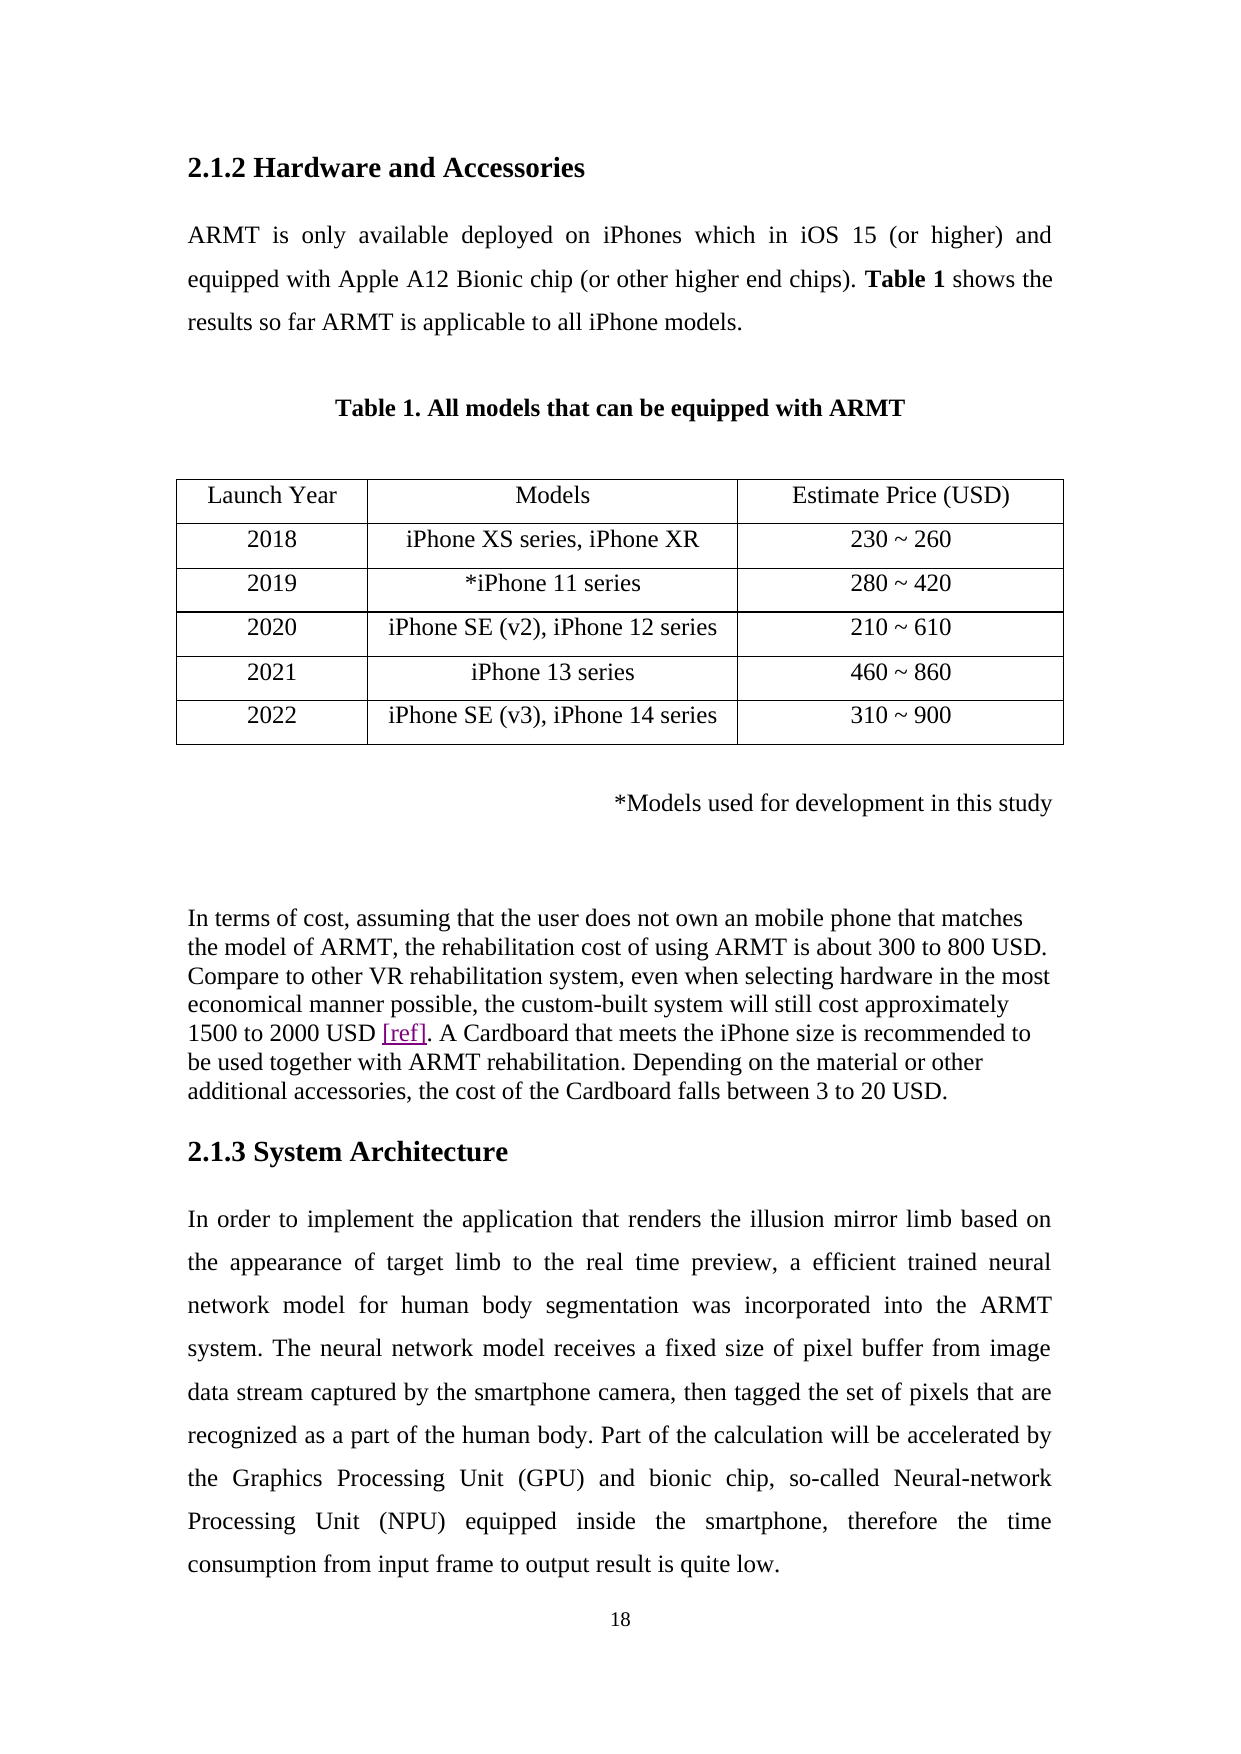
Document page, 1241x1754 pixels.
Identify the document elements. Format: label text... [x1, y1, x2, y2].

table_cell 460 ~ 860 [738, 657, 1063, 699]
table_cell 2018 [177, 524, 367, 567]
table_cell iPhone 13 series [368, 657, 737, 699]
table_cell 2019 [177, 569, 367, 611]
table_cell iPhone SE (v2), iPhone 12 series [368, 613, 737, 656]
text ARMT is only available deployed on iPhones which in iOS 15 (or higher) and equipped with Apple A12 Bionic chip (or other higher end chips). Table 1 shows the results so far ARMT is applicable to all iPhone models. [187, 221, 1053, 336]
text In terms of cost, assuming that the user does not own an mobile phone that matches the model of ARMT, the rehabilitation cost of using ARMT is about 300 to 800 USD. Compare to other VR rehabilitation system, even when selecting hardware in the most economical manner possible, the custom-built system will still cost approximately 1500 to 2000 USD [ref]. A Cardboard that meets the iPhone size is recommended to be used together with ARMT rehabilitation. Depending on the material or other additional accessories, the cost of the Cardboard falls between 3 to 20 USD. [187, 903, 1053, 1104]
table_cell 2021 [177, 657, 367, 699]
table_cell iPhone SE (v3), iPhone 14 series [368, 701, 737, 744]
table_cell 2020 [177, 613, 367, 656]
table_cell 210 ~ 610 [738, 613, 1063, 656]
text *Models used for development in this study [187, 788, 1053, 817]
table_cell *iPhone 11 series [368, 569, 737, 611]
table_header Launch Year [177, 480, 367, 523]
table_cell 280 ~ 420 [738, 569, 1063, 611]
table_cell 310 ~ 900 [738, 701, 1063, 744]
table_header Models [368, 480, 737, 523]
table_cell iPhone XS series, iPhone XR [368, 524, 737, 567]
table_cell 2022 [177, 701, 367, 744]
text In order to implement the application that renders the illusion mirror limb based on the appearance of target limb to the real time preview, a efficient trained neural network model for human body segmentation was incorporated into the ARMT system. The neural network model receives a fixed size of pixel buffer from image data stream captured by the smartphone camera, then tagged the set of pixels that are recognized as a part of the human body. Part of the calculation will be accelerated by the Graphics Processing Unit (GPU) and bionic chip, so-called Neural-network Processing Unit (NPU) equipped inside the smartphone, therefore the time consumption from input frame to output result is quite low. [187, 1204, 1053, 1578]
subtitle 2.1.3 System Architecture [187, 1134, 1053, 1167]
subtitle 2.1.2 Hardware and Accessories [187, 150, 1053, 183]
text Table 1. All models that can be equipped with ARMT [187, 393, 1053, 422]
table_header Estimate Price (USD) [738, 480, 1063, 523]
table_cell 230 ~ 260 [738, 524, 1063, 567]
